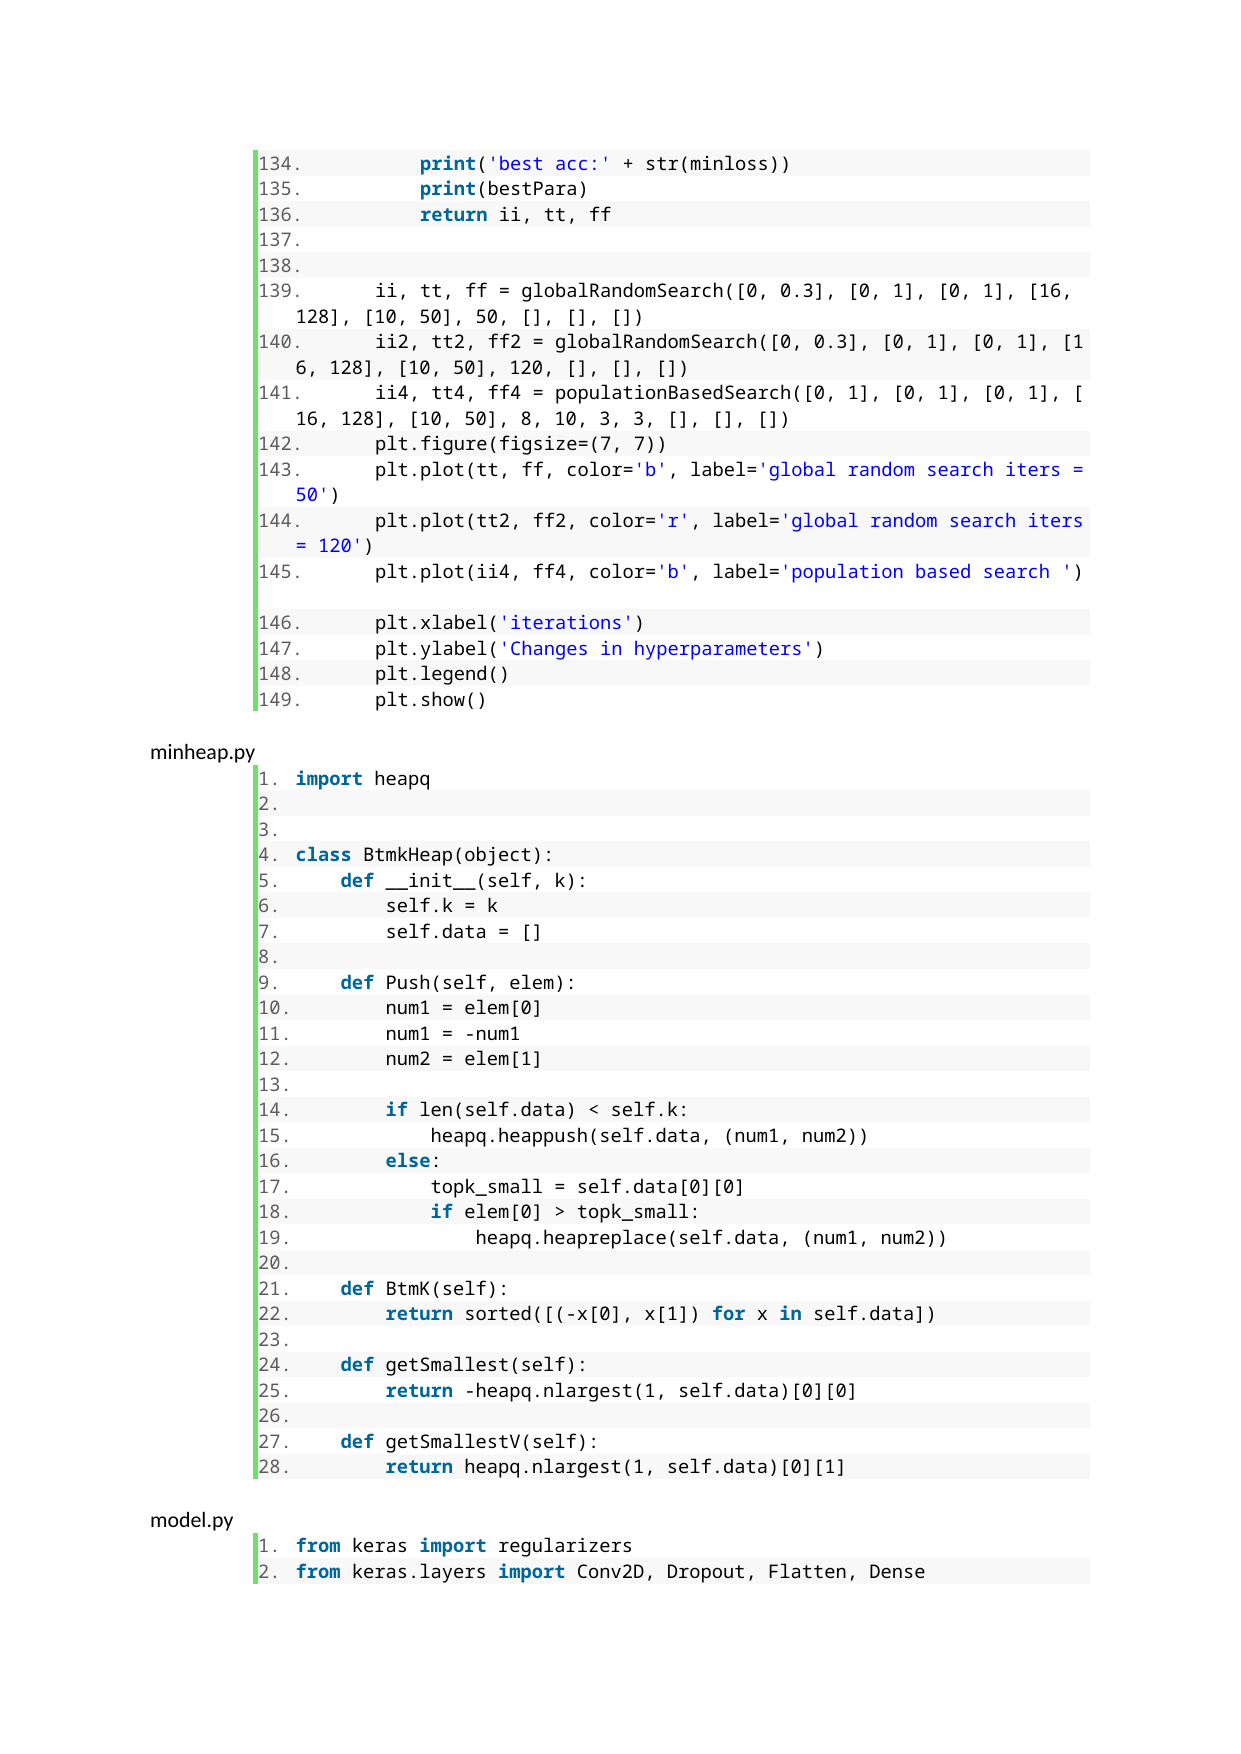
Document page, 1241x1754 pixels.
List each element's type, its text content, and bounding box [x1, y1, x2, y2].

list if len(self.data) < self.k: [258, 1097, 1090, 1122]
list def BtmK(self): [258, 1275, 1090, 1301]
list else: [258, 1148, 1090, 1173]
list num2 = elem[1] [258, 1046, 1090, 1071]
text minheap.py [150, 738, 1090, 765]
list plt.figure(figsize=(7, 7)) [258, 431, 1090, 456]
list import heapq [258, 765, 1090, 790]
list if elem[0] > topk_small: [258, 1199, 1090, 1224]
list plt.xlabel('iterations') [258, 609, 1090, 635]
list ii, tt, ff = globalRandomSearch([0, 0.3], [0, 1], [0, 1], [16, 128], [10, 50], 50, [], [], []) [258, 278, 1090, 329]
list def getSmallest(self): [258, 1352, 1090, 1377]
list def __init__(self, k): [258, 867, 1090, 892]
list self.data = [] [258, 918, 1090, 943]
text model.py [150, 1506, 1090, 1533]
list ii2, tt2, ff2 = globalRandomSearch([0, 0.3], [0, 1], [0, 1], [16, 128], [10, 50], 120, [], [], []) [258, 329, 1090, 380]
list from keras.layers import Conv2D, Dropout, Flatten, Dense [258, 1558, 1090, 1584]
list self.k = k [258, 892, 1090, 918]
list num1 = elem[0] [258, 994, 1090, 1020]
list return -heapq.nlargest(1, self.data)[0][0] [258, 1377, 1090, 1403]
list def Push(self, elem): [258, 969, 1090, 994]
list return ii, tt, ff [258, 201, 1090, 227]
list class BtmkHeap(object): [258, 841, 1090, 867]
list print('best acc:' + str(minloss)) [258, 150, 1090, 176]
list return sorted([(-x[0], x[1]) for x in self.data]) [258, 1301, 1090, 1326]
list plt.plot(ii4, ff4, color='b', label='population based search ') [258, 558, 1090, 609]
list plt.ylabel('Changes in hyperparameters') [258, 635, 1090, 660]
list num1 = -num1 [258, 1020, 1090, 1046]
list def getSmallestV(self): [258, 1428, 1090, 1454]
list heapq.heappush(self.data, (num1, num2)) [258, 1122, 1090, 1148]
list plt.plot(tt, ff, color='b', label='global random search iters = 50') [258, 456, 1090, 507]
list ii4, tt4, ff4 = populationBasedSearch([0, 1], [0, 1], [0, 1], [16, 128], [10, 50], 8, 10, 3, 3, [], [], []) [258, 380, 1090, 431]
list heapq.heapreplace(self.data, (num1, num2)) [258, 1224, 1090, 1250]
list print(bestPara) [258, 176, 1090, 201]
list plt.plot(tt2, ff2, color='r', label='global random search iters = 120') [258, 507, 1090, 558]
list plt.show() [258, 686, 1090, 711]
list topk_small = self.data[0][0] [258, 1173, 1090, 1199]
list plt.legend() [258, 660, 1090, 686]
list from keras import regularizers [258, 1533, 1090, 1558]
list return heapq.nlargest(1, self.data)[0][1] [258, 1454, 1090, 1479]
